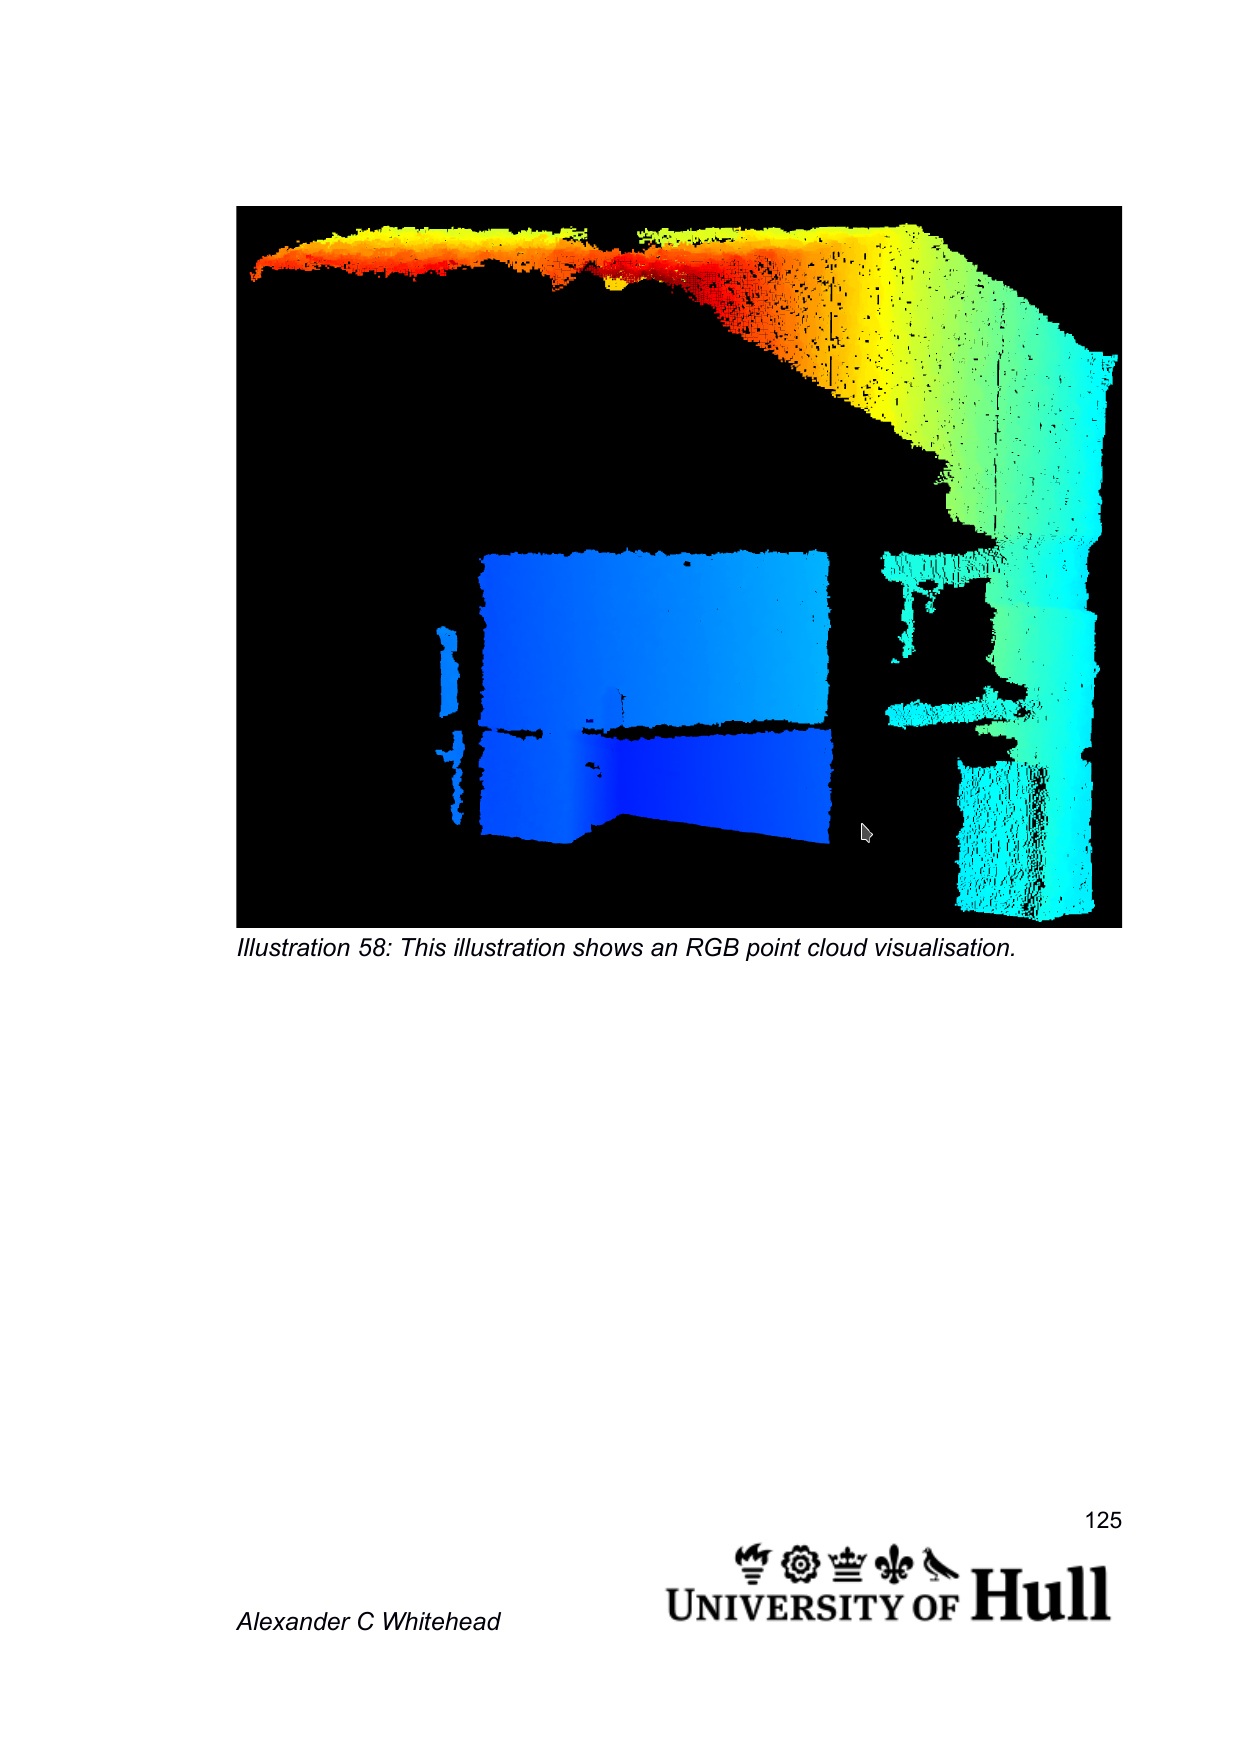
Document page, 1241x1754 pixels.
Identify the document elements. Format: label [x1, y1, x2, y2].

picture [659, 1533, 1119, 1631]
picture [236, 206, 1123, 928]
